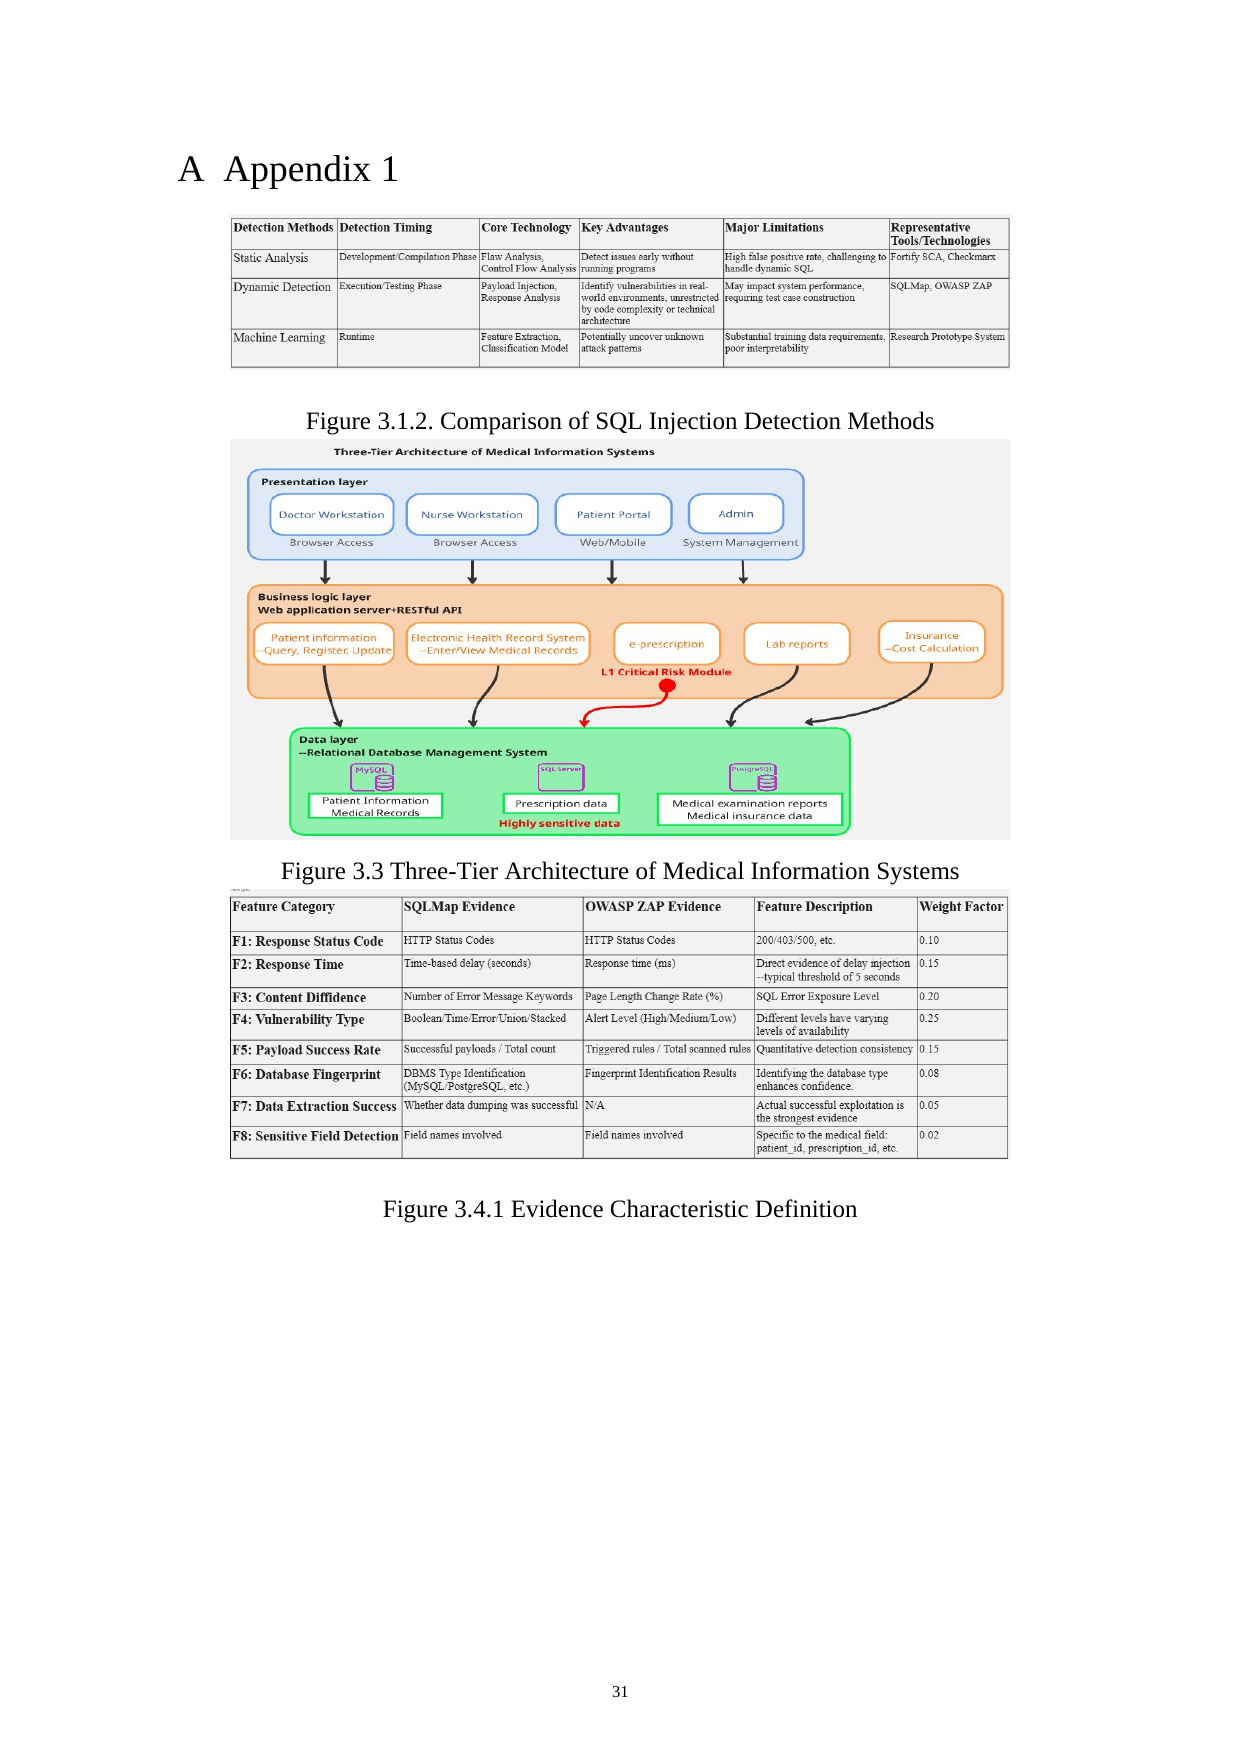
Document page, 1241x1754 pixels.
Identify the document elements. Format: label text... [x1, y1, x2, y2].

text Figure 3.1.2. Comparison of SQL Injection Detection Methods [177, 402, 1063, 439]
subtitle A Appendix 1 [177, 131, 1063, 206]
picture [230, 889, 1011, 1160]
text Figure 3.4.1 Evidence Characteristic Definition [177, 1189, 1063, 1227]
text Figure 3.3 Three-Tier Architecture of Medical Information Systems [177, 852, 1063, 889]
picture [230, 439, 1011, 840]
picture [230, 214, 1011, 370]
